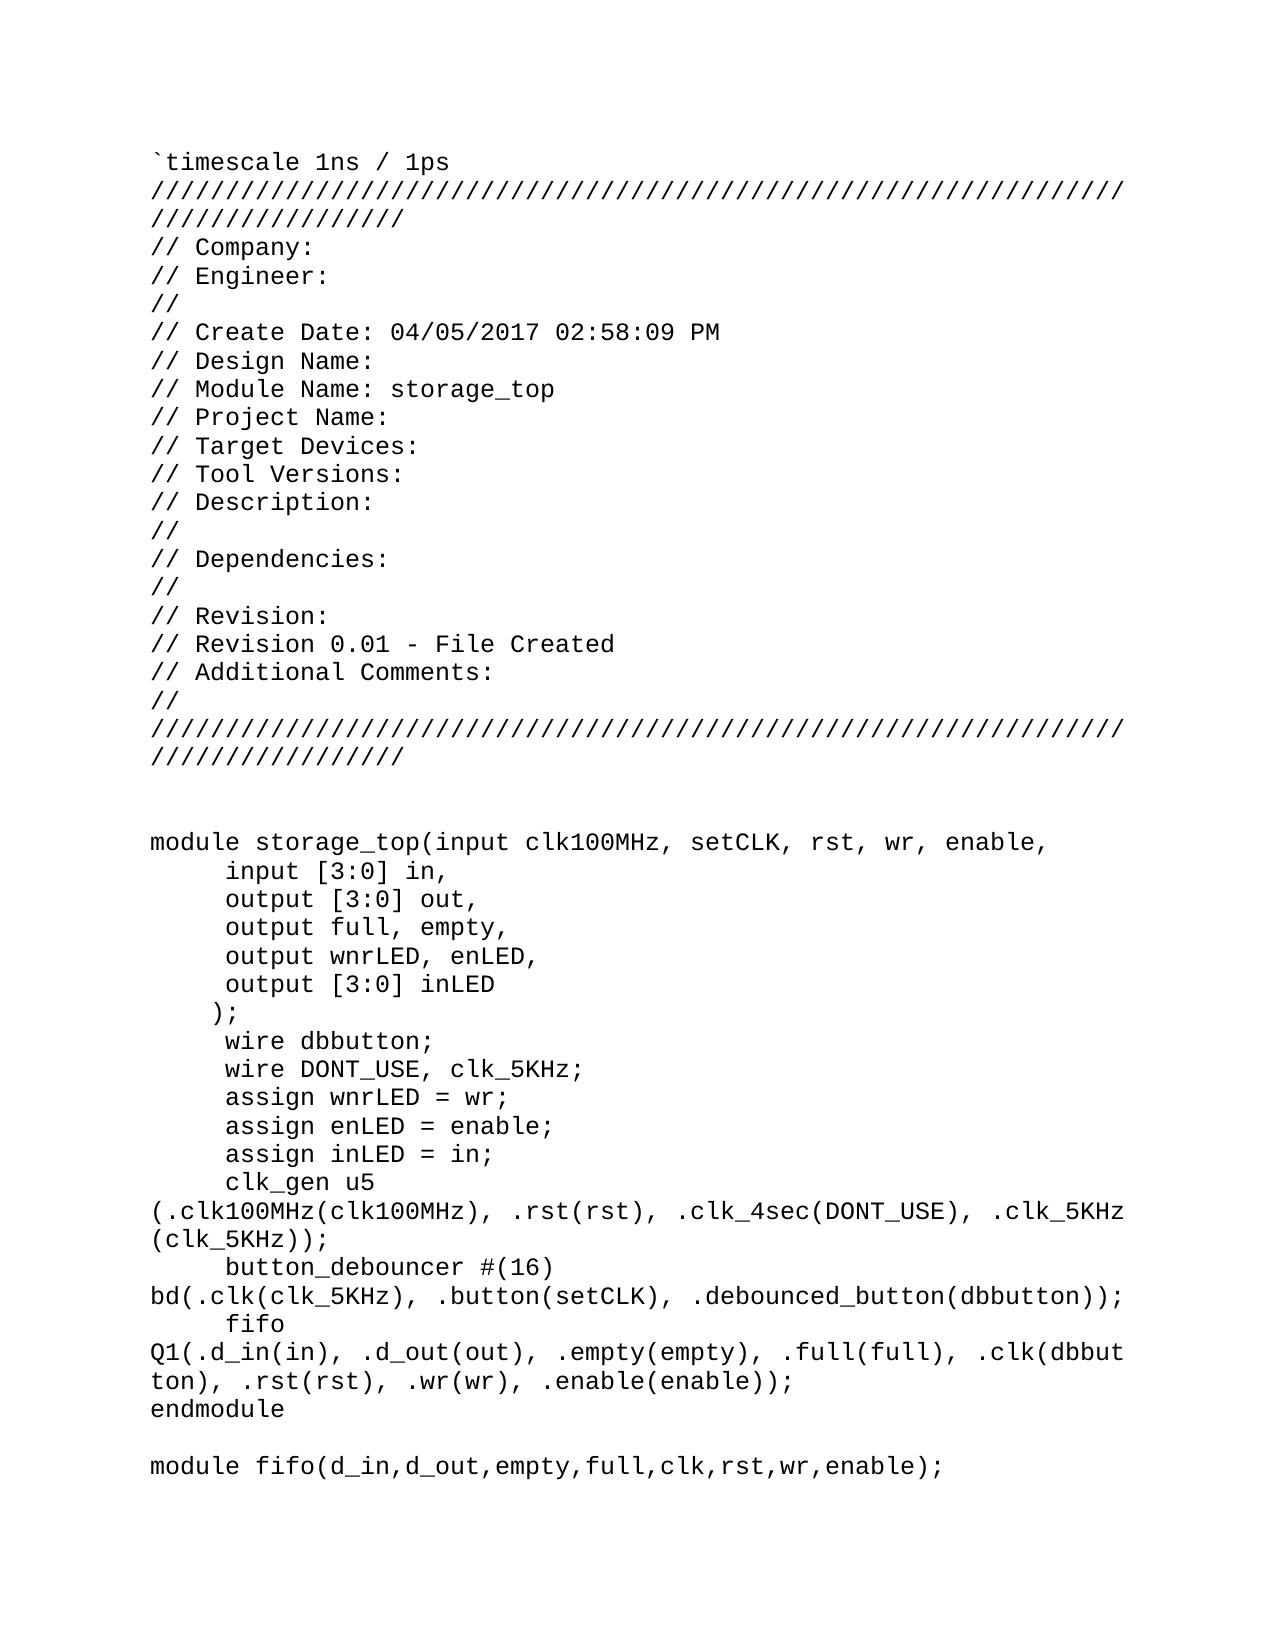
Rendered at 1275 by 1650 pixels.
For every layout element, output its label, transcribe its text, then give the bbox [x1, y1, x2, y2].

text // [150, 518, 1125, 547]
text // Tool Versions: [150, 462, 1125, 490]
text // Description: [150, 490, 1125, 518]
text assign wnrLED = wr; [150, 1085, 1125, 1113]
text input [3:0] in, [150, 858, 1125, 887]
text // Module Name: storage_top [150, 377, 1125, 405]
text output [3:0] out, [150, 887, 1125, 915]
text ////////////////////////////////////////////////////////////////////////////////// [150, 717, 1125, 773]
text // [150, 575, 1125, 603]
text wire DONT_USE, clk_5KHz; [150, 1057, 1125, 1085]
text // Revision 0.01 - File Created [150, 632, 1125, 660]
text `timescale 1ns / 1ps [150, 150, 1125, 178]
text // [150, 292, 1125, 320]
text module storage_top(input clk100MHz, setCLK, rst, wr, enable, [150, 830, 1125, 858]
text // Design Name: [150, 348, 1125, 377]
text // Engineer: [150, 263, 1125, 292]
text // Target Devices: [150, 433, 1125, 462]
text // Company: [150, 235, 1125, 263]
text // Dependencies: [150, 547, 1125, 575]
text output wnrLED, enLED, [150, 943, 1125, 972]
text wire dbbutton; [150, 1028, 1125, 1057]
text ////////////////////////////////////////////////////////////////////////////////// [150, 178, 1125, 235]
text fifo Q1(.d_in(in), .d_out(out), .empty(empty), .full(full), .clk(dbbutton), .rst(rst), .wr(wr), .enable(enable)); [150, 1312, 1125, 1397]
text // Project Name: [150, 405, 1125, 433]
text output [3:0] inLED [150, 972, 1125, 1000]
text ); [150, 1000, 1125, 1028]
text assign enLED = enable; [150, 1113, 1125, 1142]
text // Revision: [150, 603, 1125, 632]
text button_debouncer #(16) bd(.clk(clk_5KHz), .button(setCLK), .debounced_button(dbbutton)); [150, 1255, 1125, 1312]
text endmodule [150, 1397, 1125, 1425]
text // Additional Comments: [150, 660, 1125, 688]
text clk_gen u5 (.clk100MHz(clk100MHz), .rst(rst), .clk_4sec(DONT_USE), .clk_5KHz(clk_5KHz)); [150, 1170, 1125, 1255]
text module fifo(d_in,d_out,empty,full,clk,rst,wr,enable); [150, 1453, 1125, 1482]
text // Create Date: 04/05/2017 02:58:09 PM [150, 320, 1125, 348]
text assign inLED = in; [150, 1142, 1125, 1170]
text // [150, 688, 1125, 717]
text output full, empty, [150, 915, 1125, 943]
